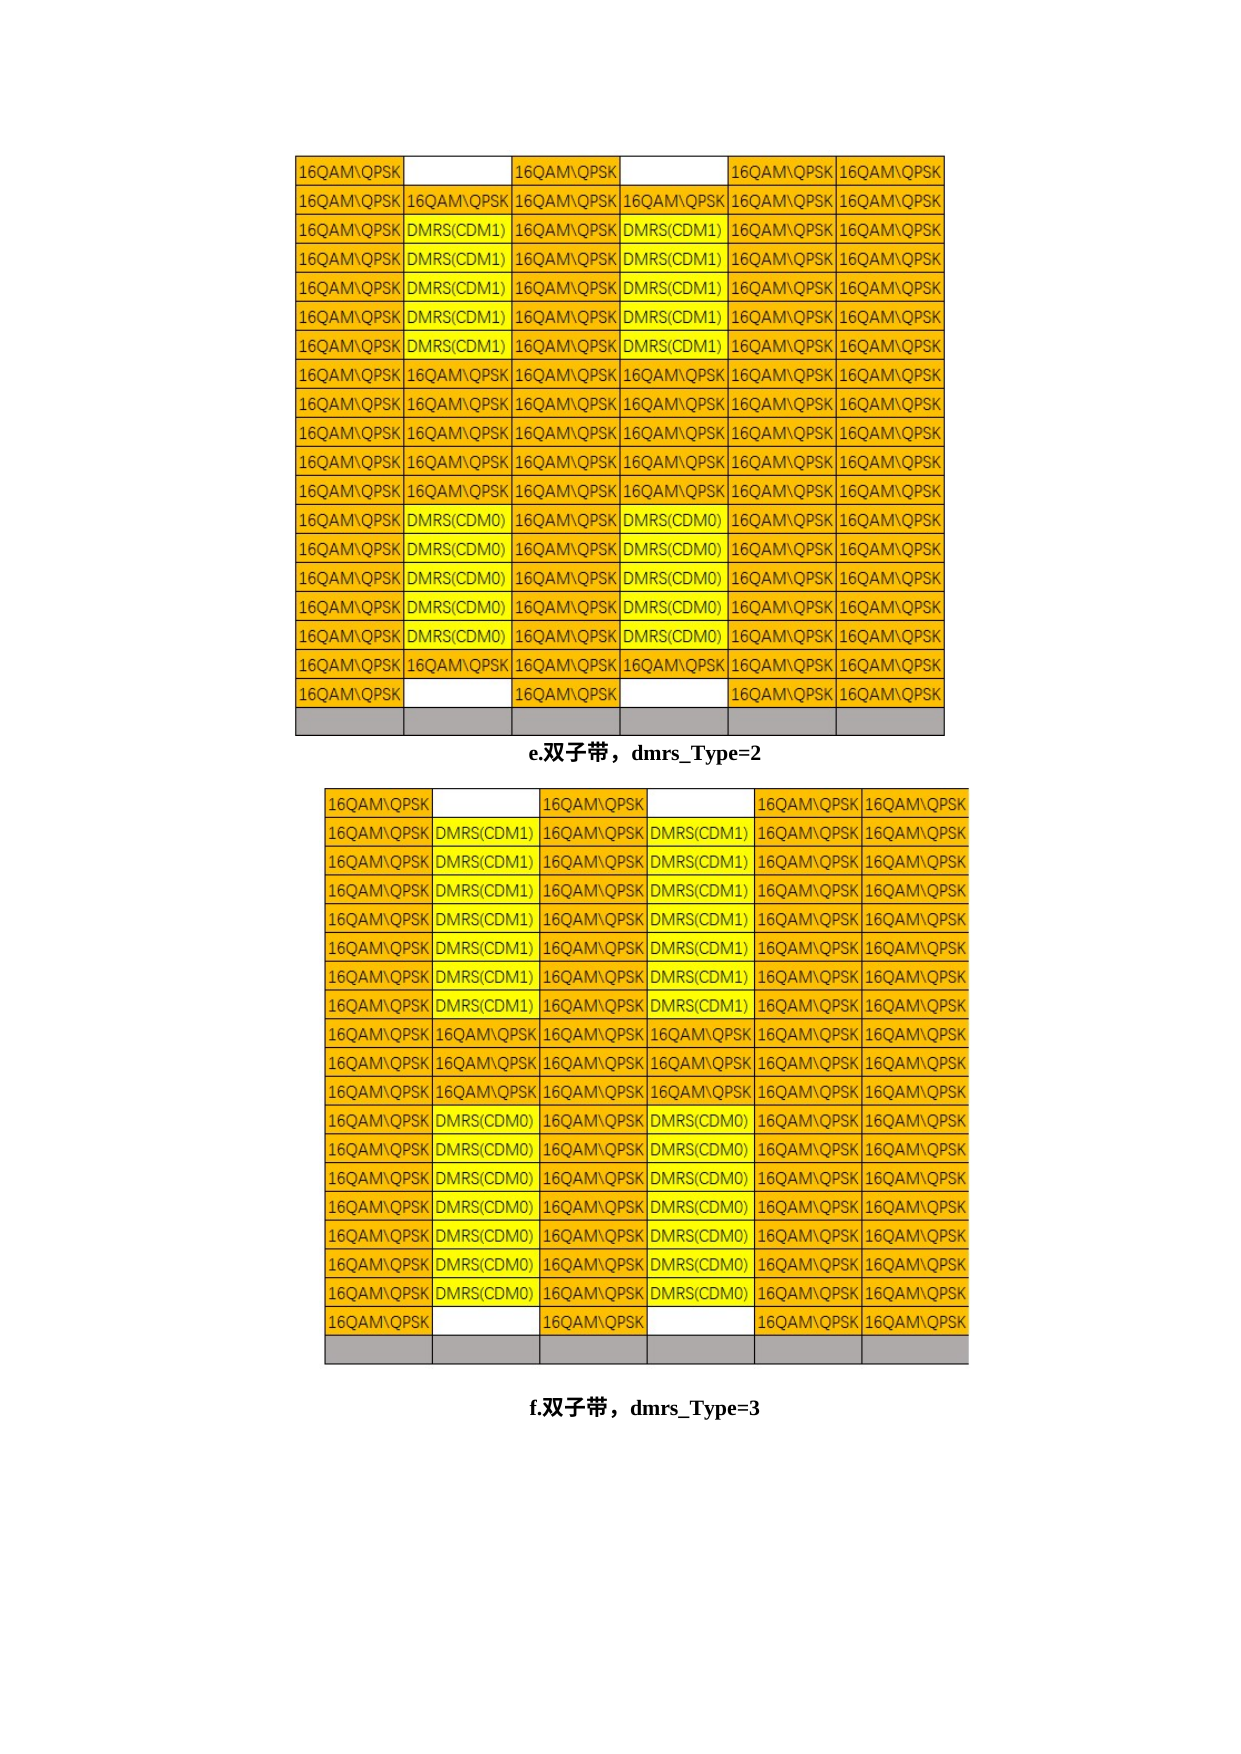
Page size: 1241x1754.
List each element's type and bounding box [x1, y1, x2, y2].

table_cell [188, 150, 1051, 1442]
picture [293, 150, 946, 736]
picture [319, 787, 971, 1369]
